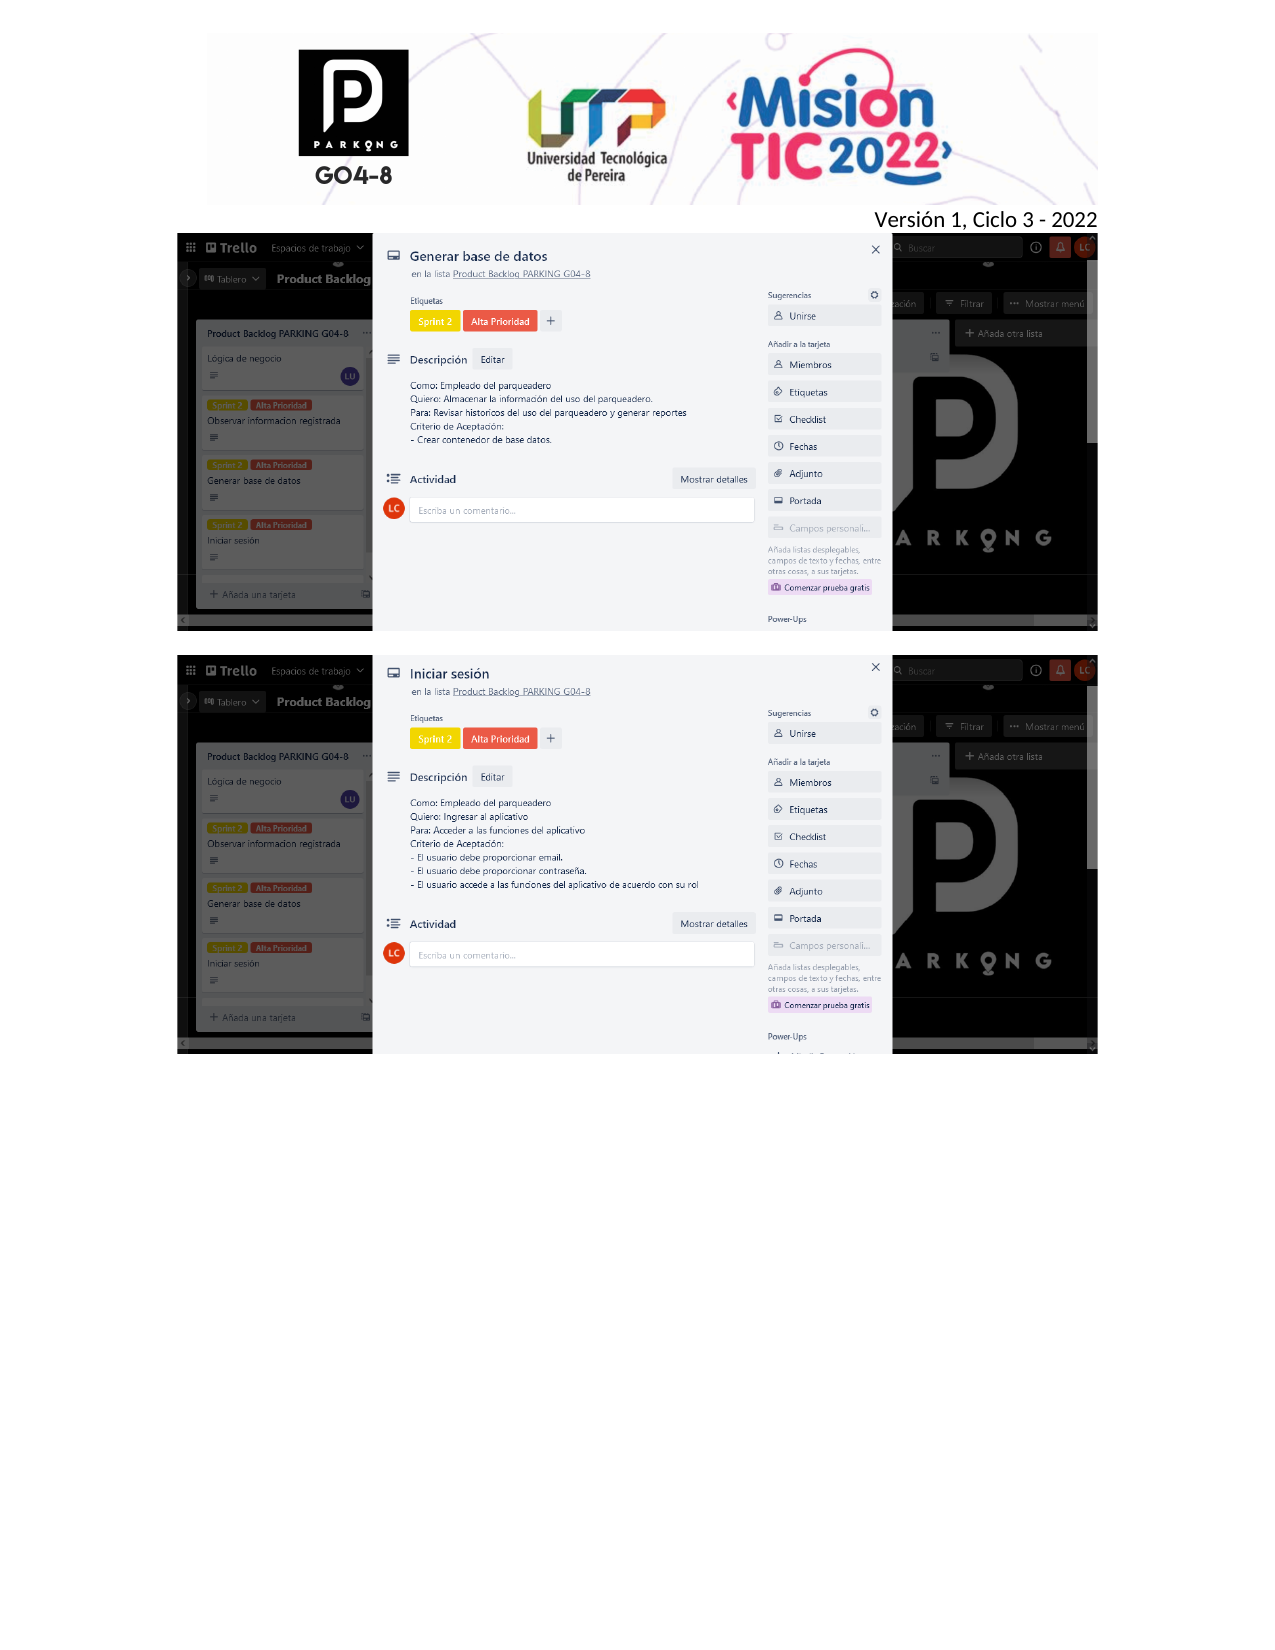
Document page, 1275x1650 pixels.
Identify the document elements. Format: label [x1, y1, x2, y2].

picture [207, 33, 1098, 205]
picture [177, 233, 1098, 631]
picture [177, 655, 1098, 1054]
